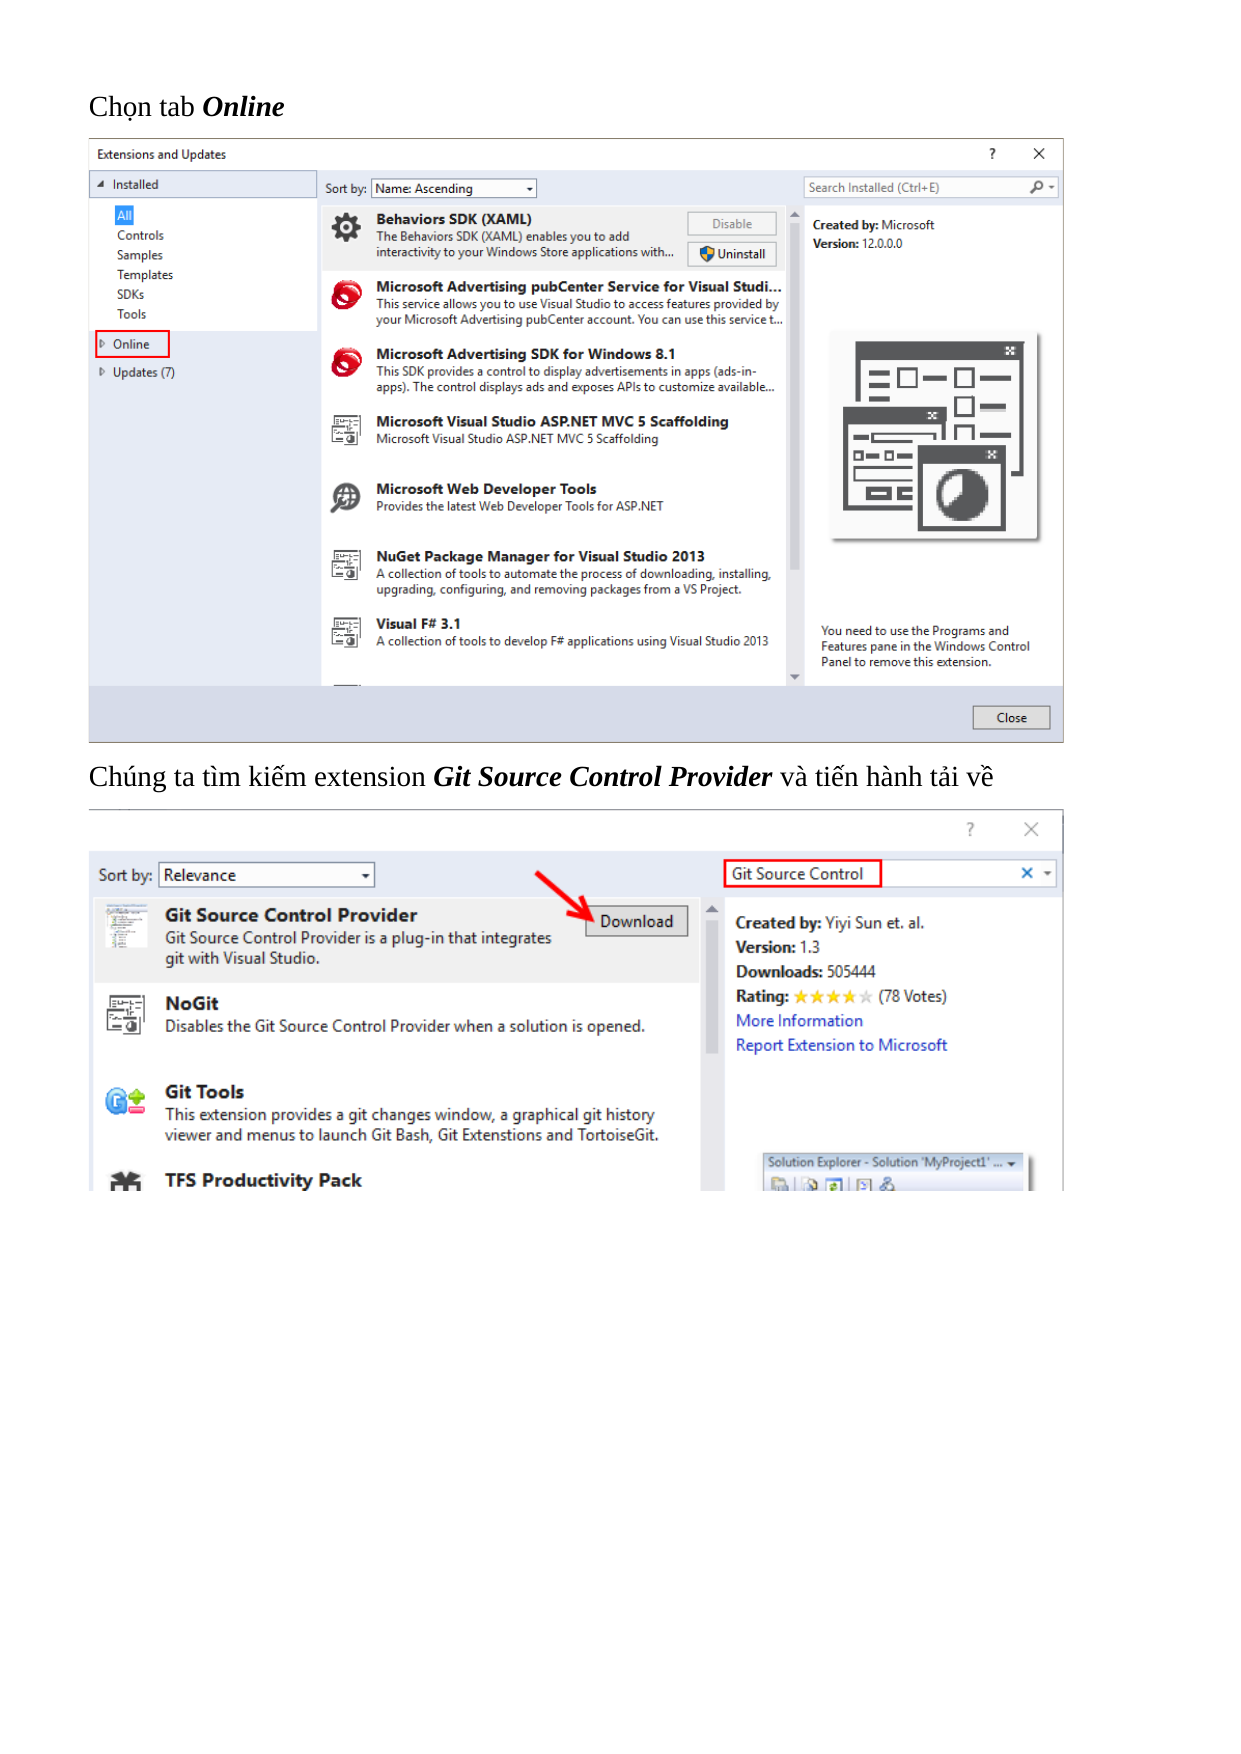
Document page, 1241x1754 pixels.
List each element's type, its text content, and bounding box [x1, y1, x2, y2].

picture [88, 809, 1064, 1191]
text Chúng ta tìm kiếm extension Git Source Control Provider và tiến hành tải về [89, 759, 1152, 793]
picture [88, 138, 1064, 743]
text Chọn tab Online [89, 89, 1152, 122]
